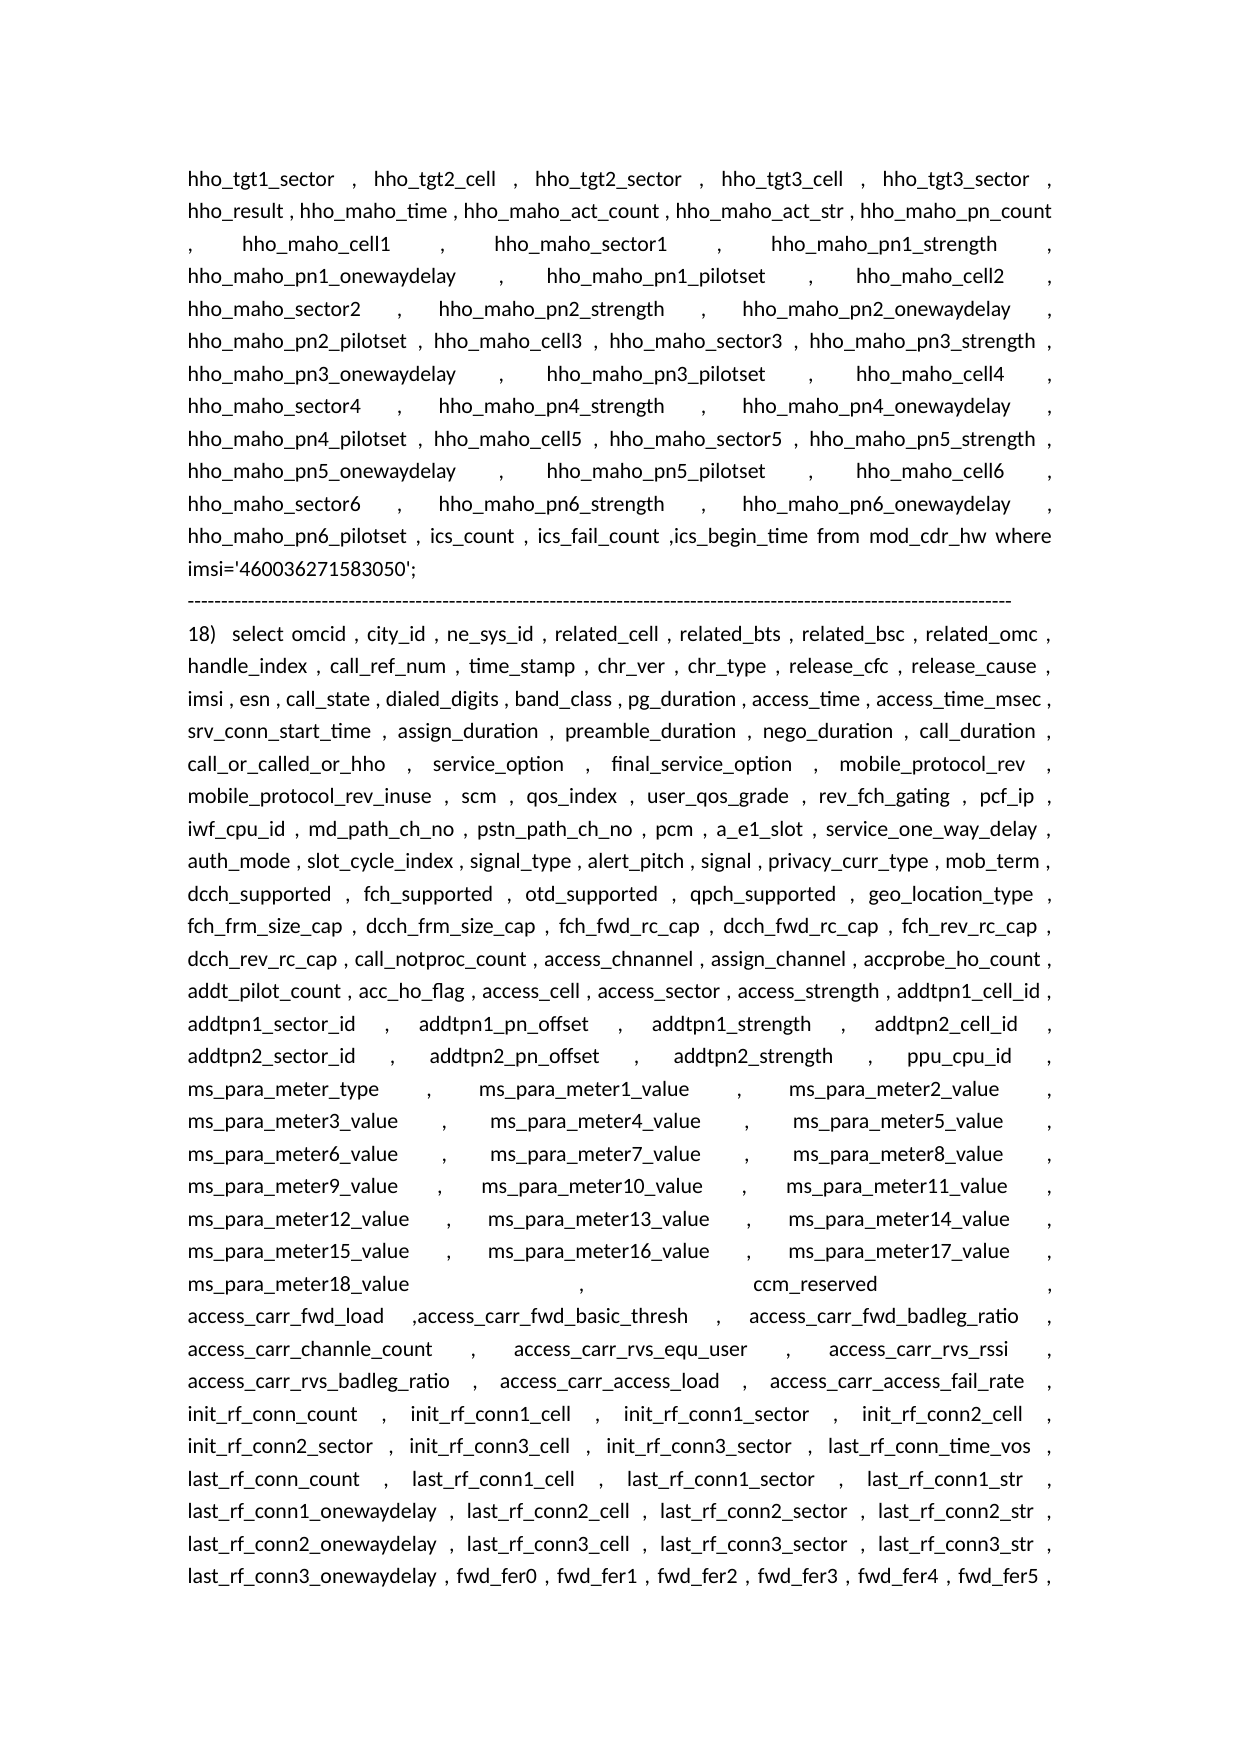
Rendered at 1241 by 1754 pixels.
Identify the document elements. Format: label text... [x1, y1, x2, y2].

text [187, 617, 1053, 1592]
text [187, 162, 1053, 584]
text --------------------------------------------------------------------------------------------------------------------------- [187, 584, 1053, 617]
